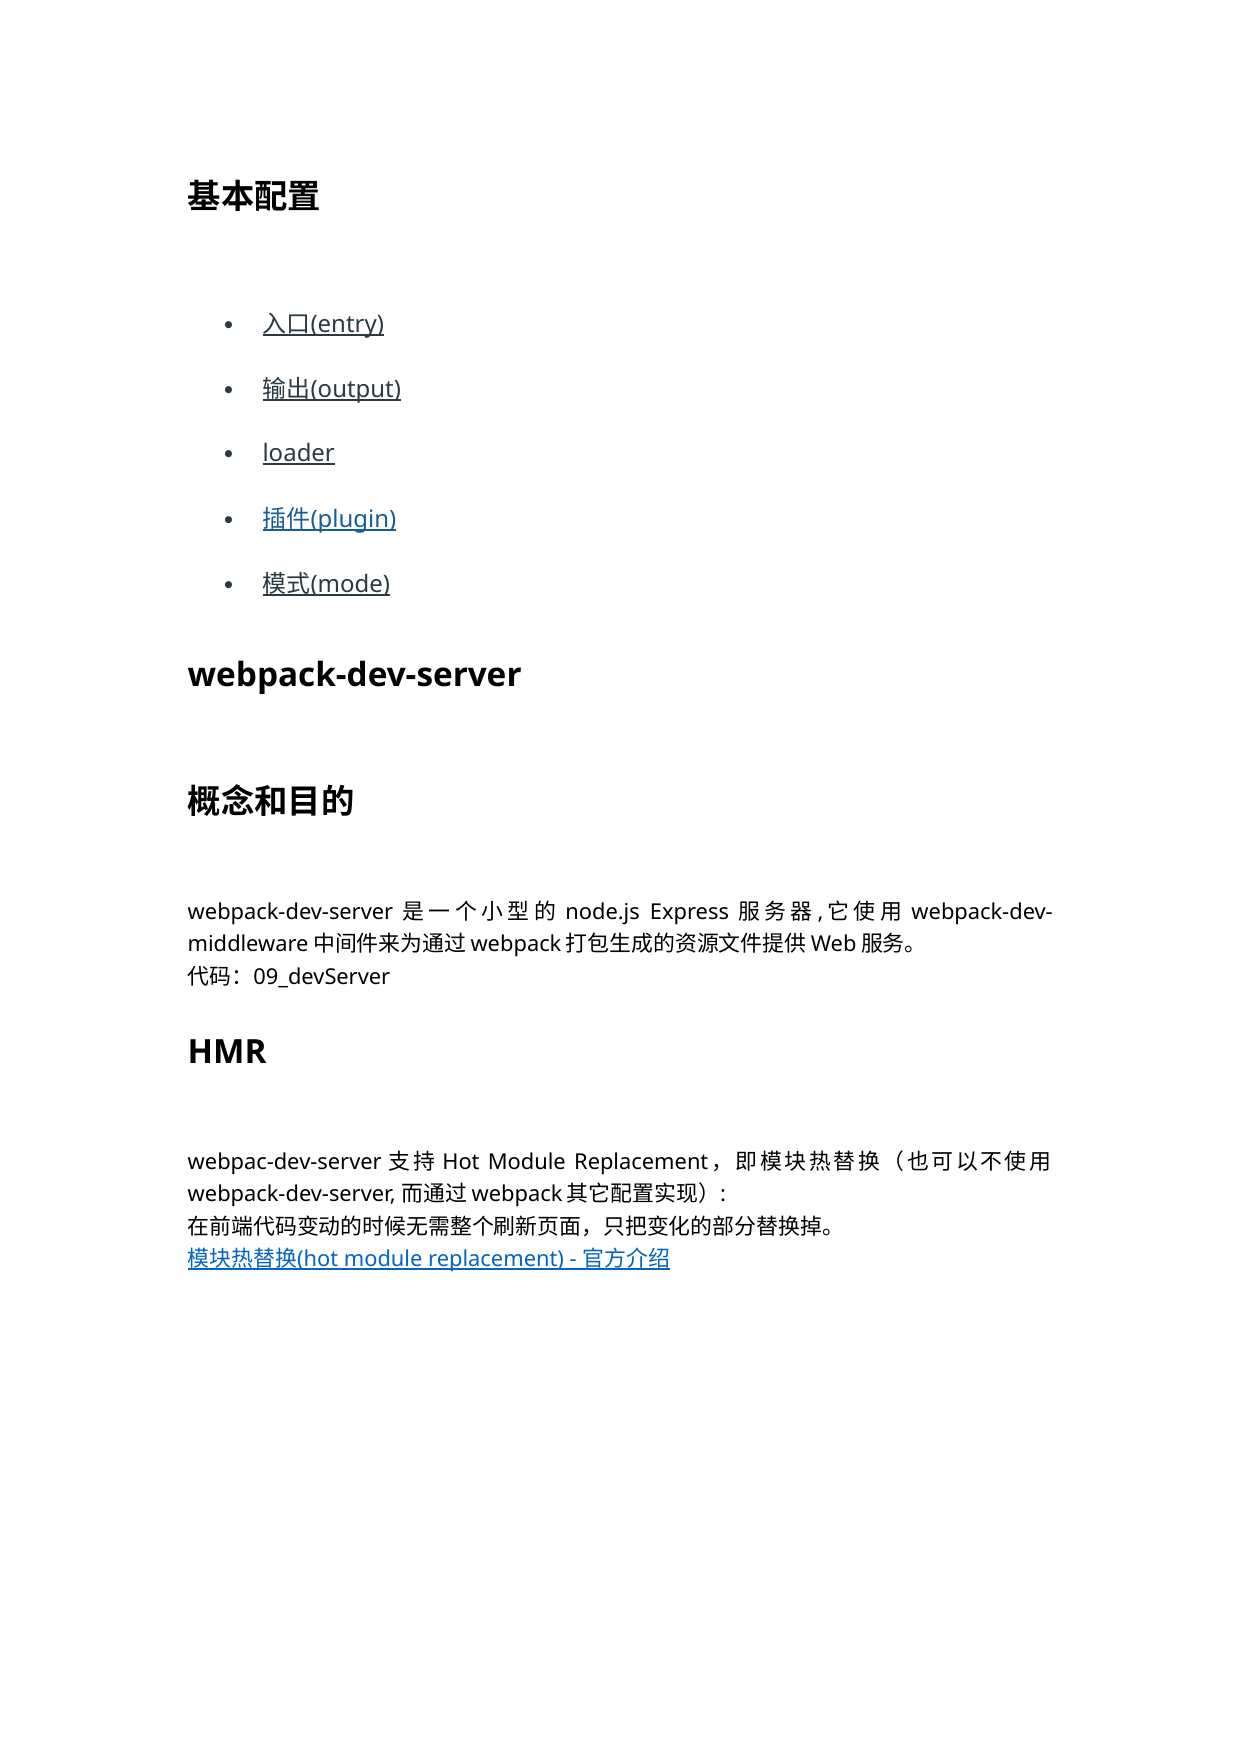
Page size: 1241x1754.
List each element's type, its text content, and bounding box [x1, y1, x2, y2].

text webpac-dev-server支持Hot Module Replacement，即模块热替换（也可以不使用webpack-dev-server, 而通过webpack其它配置实现）: [187, 1143, 1053, 1208]
subtitle HMR [187, 1018, 1053, 1083]
text 代码：09_devServer [187, 959, 1053, 991]
text webpack-dev-server是一个小型的node.js Express服务器,它使用webpack-dev-middleware中间件来为通过webpack打包生成的资源文件提供Web服务。 [187, 894, 1053, 959]
list 插件(plugin) [225, 484, 1053, 549]
subtitle 概念和目的 [187, 766, 1053, 831]
subtitle webpack-dev-server [187, 641, 1053, 706]
text 在前端代码变动的时候无需整个刷新页面，只把变化的部分替换掉。 [187, 1208, 1053, 1241]
text 模块热替换(hot module replacement) - 官方介绍 [187, 1241, 1053, 1273]
list loader [225, 419, 1053, 484]
list 入口(entry) [225, 289, 1053, 354]
list 模式(mode) [225, 549, 1053, 614]
list 输出(output) [225, 354, 1053, 419]
subtitle 基本配置 [187, 162, 1053, 227]
